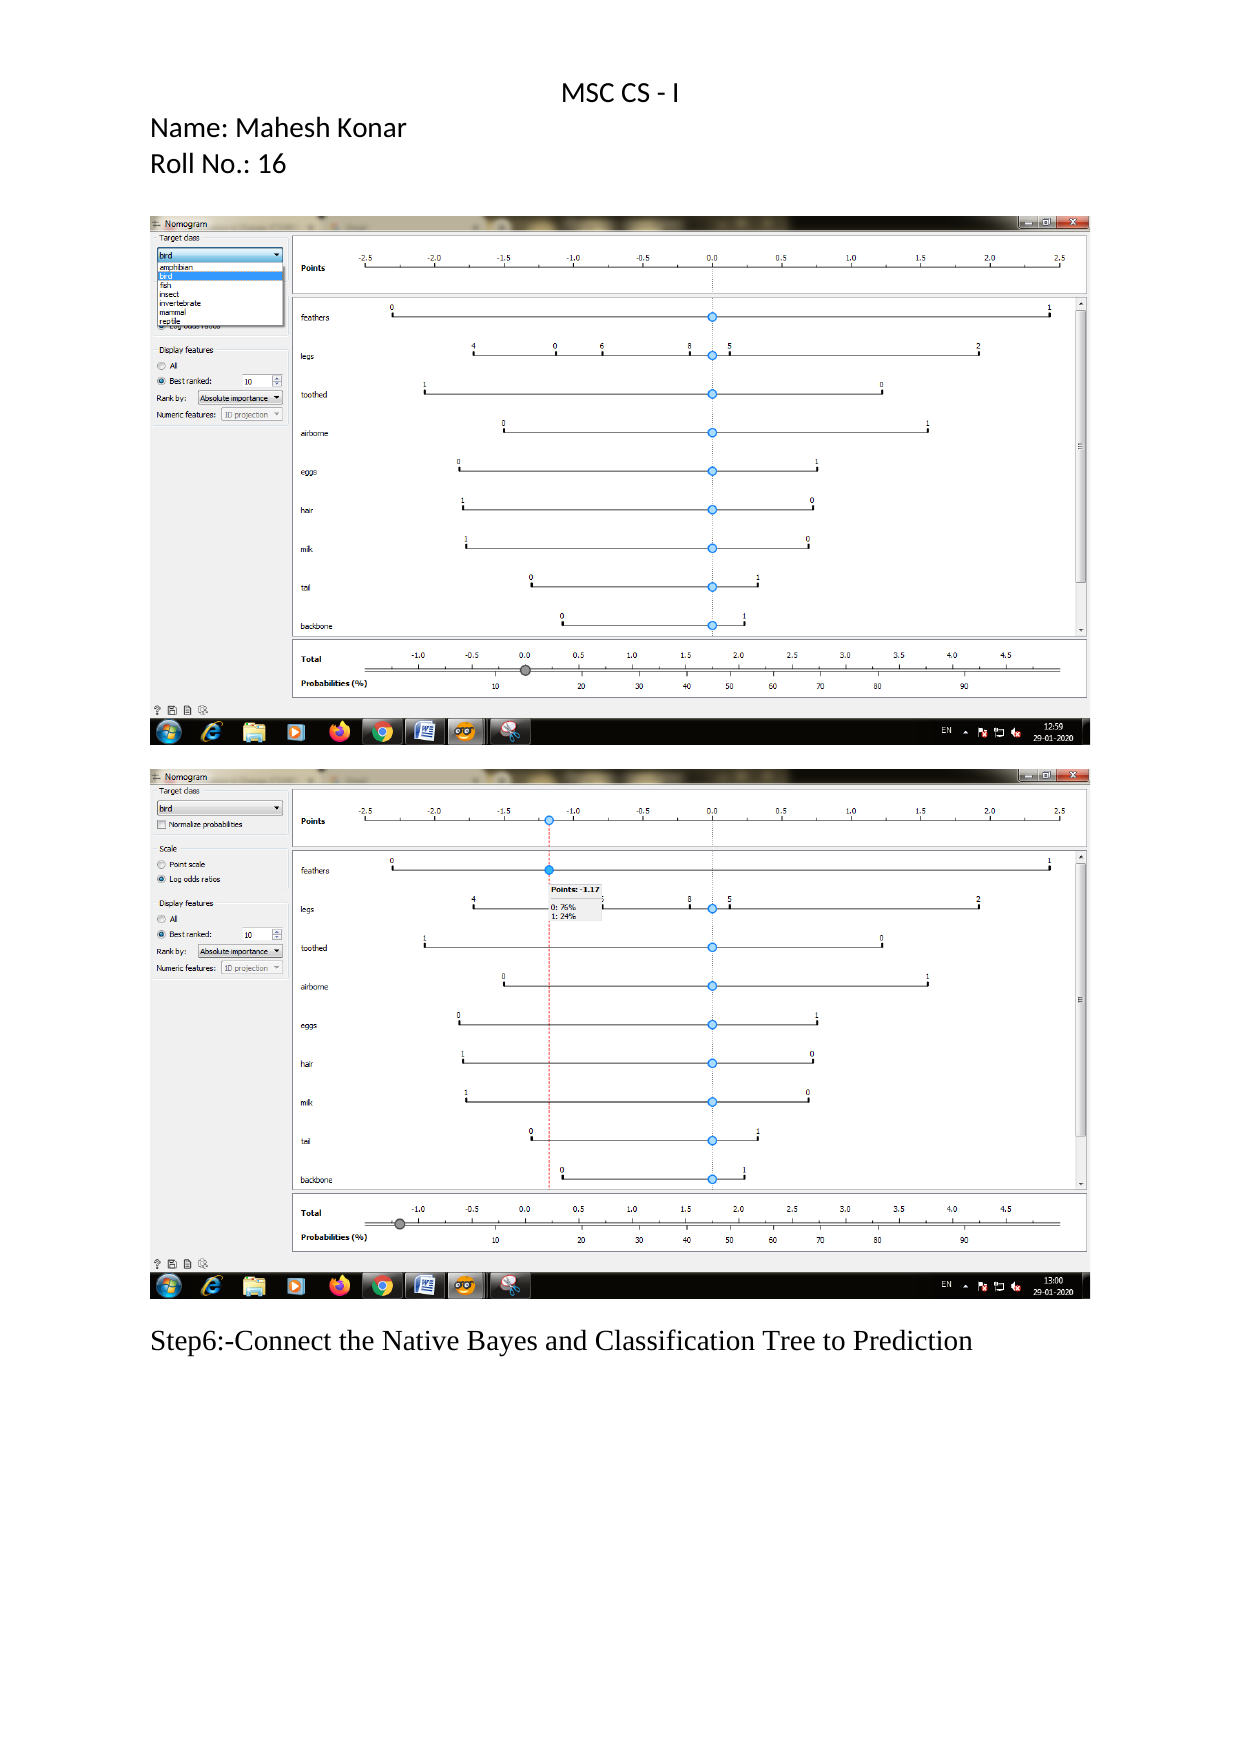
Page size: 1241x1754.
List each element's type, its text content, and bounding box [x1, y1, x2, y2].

picture [150, 769, 1091, 1299]
text Step6:-Connect the Native Bayes and Classification Tree to Prediction [150, 1323, 1090, 1357]
picture [150, 216, 1091, 745]
